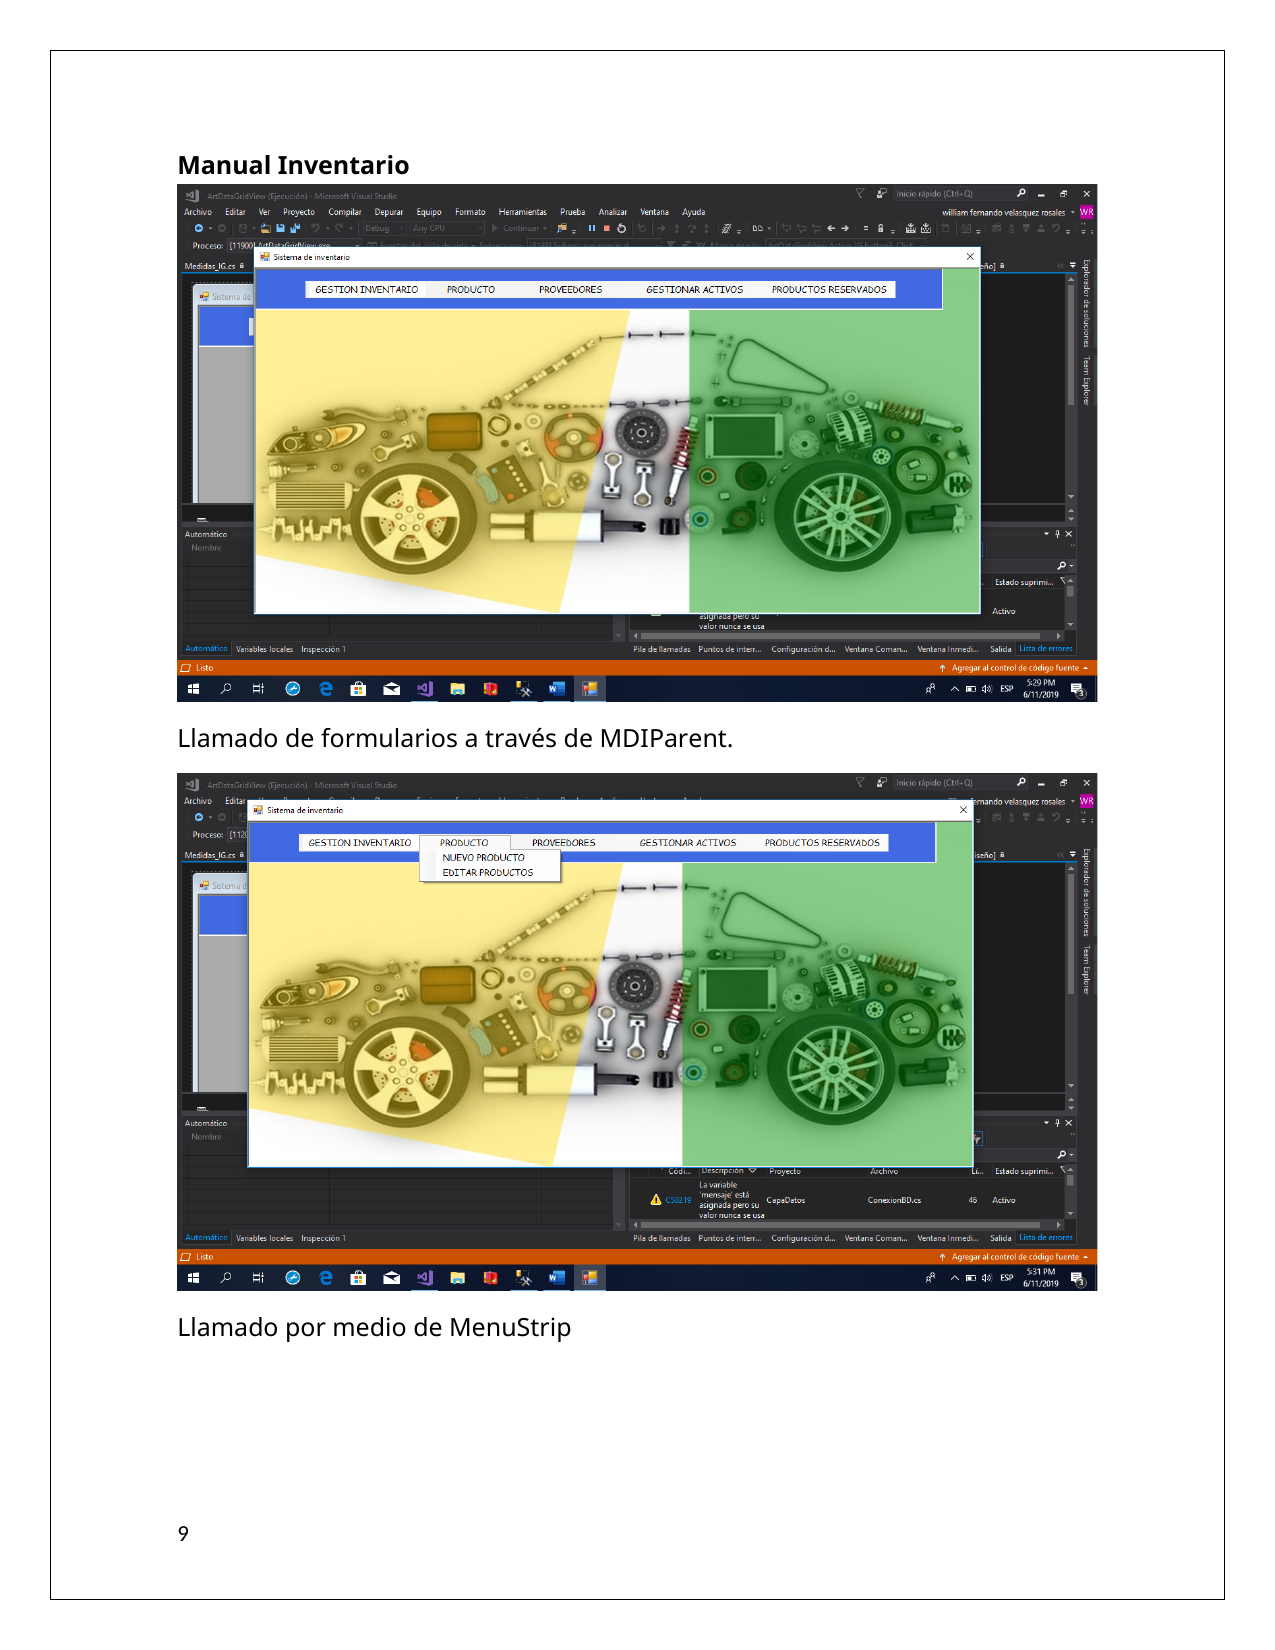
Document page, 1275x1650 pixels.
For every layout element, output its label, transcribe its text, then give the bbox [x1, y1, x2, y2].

picture [177, 773, 1098, 1291]
subtitle Manual Inventario [177, 147, 1098, 182]
text Llamado por medio de MenuStrip [177, 1310, 1098, 1344]
text Llamado de formularios a través de MDIParent. [177, 720, 1098, 754]
picture [177, 184, 1098, 702]
